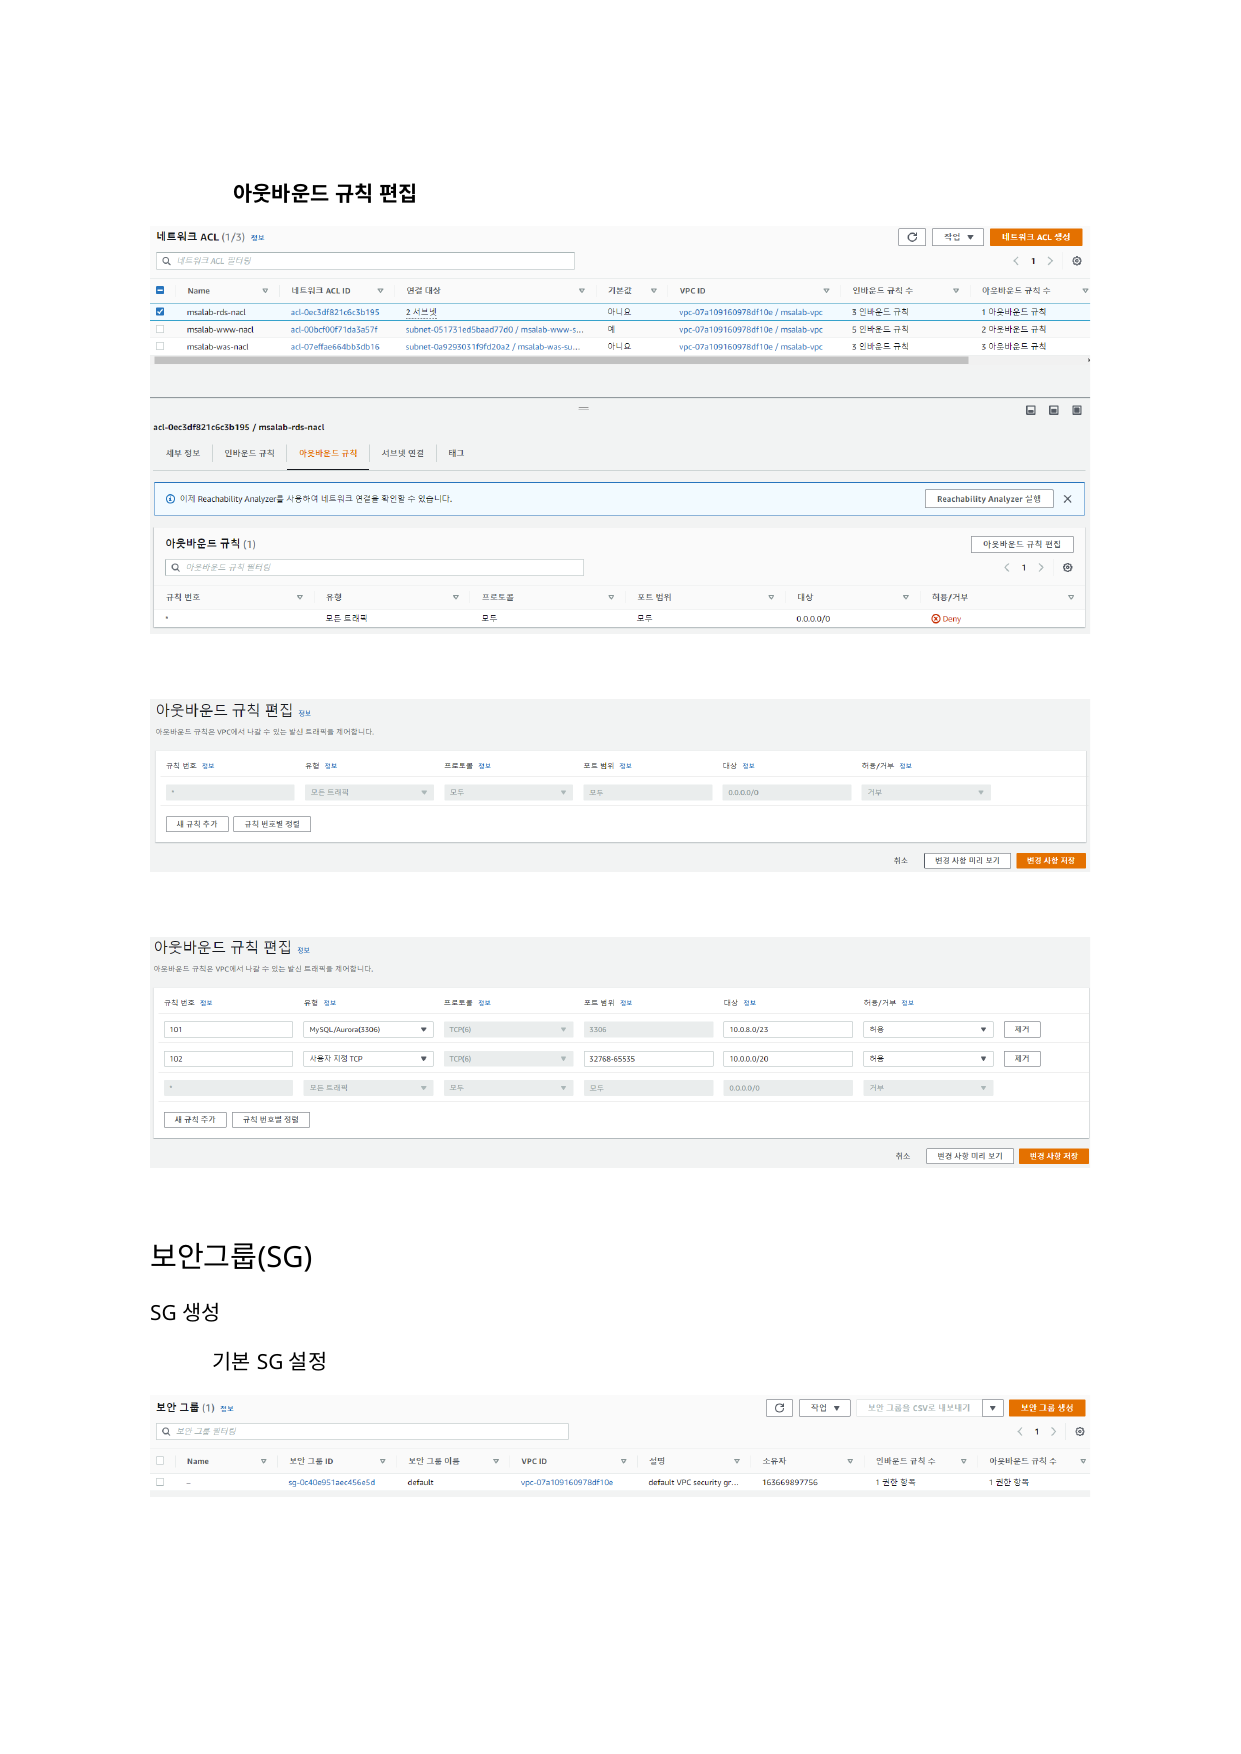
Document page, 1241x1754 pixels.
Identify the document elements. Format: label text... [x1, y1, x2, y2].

picture [150, 937, 1091, 1168]
subtitle 아웃바운드 규칙 편집 [233, 177, 1090, 207]
picture [150, 699, 1091, 872]
subtitle SG 생성 [150, 1296, 1090, 1326]
picture [150, 226, 1091, 634]
subtitle 기본 SG 설정 [212, 1346, 1090, 1376]
picture [150, 1395, 1091, 1497]
subtitle 보안그룹(SG) [150, 1234, 1090, 1276]
